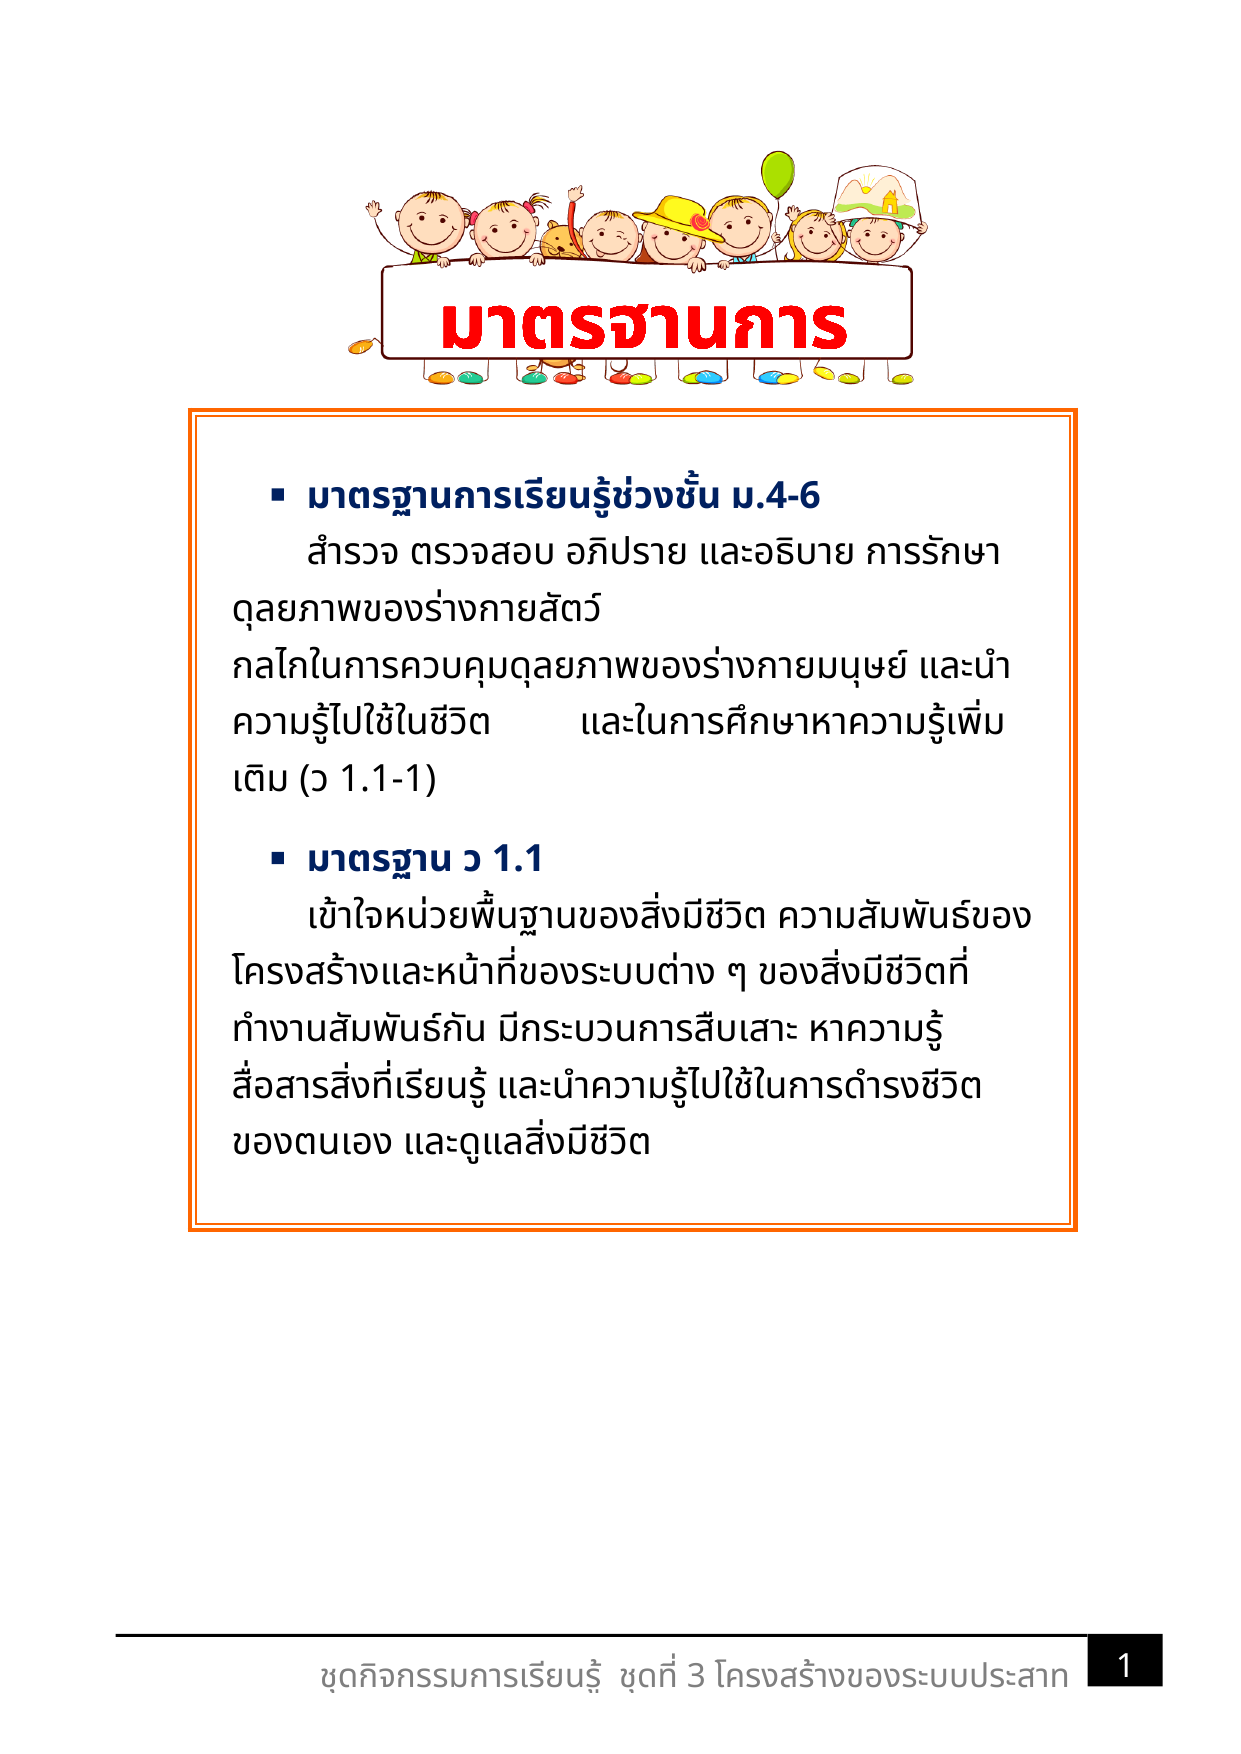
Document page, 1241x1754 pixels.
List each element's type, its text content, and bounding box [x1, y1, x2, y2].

table_header [1048, 412, 1073, 1223]
table_header มาตรฐานการเรียนรู้ช่วงชั้น ม.4-6 สำรวจ ตรวจสอบ อภิปราย และอธิบาย การรักษาดุลยภาพของร่างกายสัตว์ กลไกในการควบคุมดุลยภาพของร่างกายมนุษย์ และนำความรู้ไปใช้ในชีวิต และในการศึกษาหาความรู้เพิ่มเติม (ว 1.1-1) มาตรฐาน ว 1.1 เข้าใจหน่วยพื้นฐานของสิ่งมีชีวิต ความสัมพันธ์ของโครงสร้างและหน้าที่ของระบบต่าง ๆ ของสิ่งมีชีวิตที่ทำงานสัมพันธ์กัน มีกระบวนการสืบเสาะ หาความรู้ สื่อสารสิ่งที่เรียนรู้ และนำความรู้ไปใช้ในการดำรงชีวิตของตนเอง และดูแลสิ่งมีชีวิต [220, 417, 1048, 1223]
table_header [192, 412, 220, 1223]
picture [344, 149, 931, 387]
